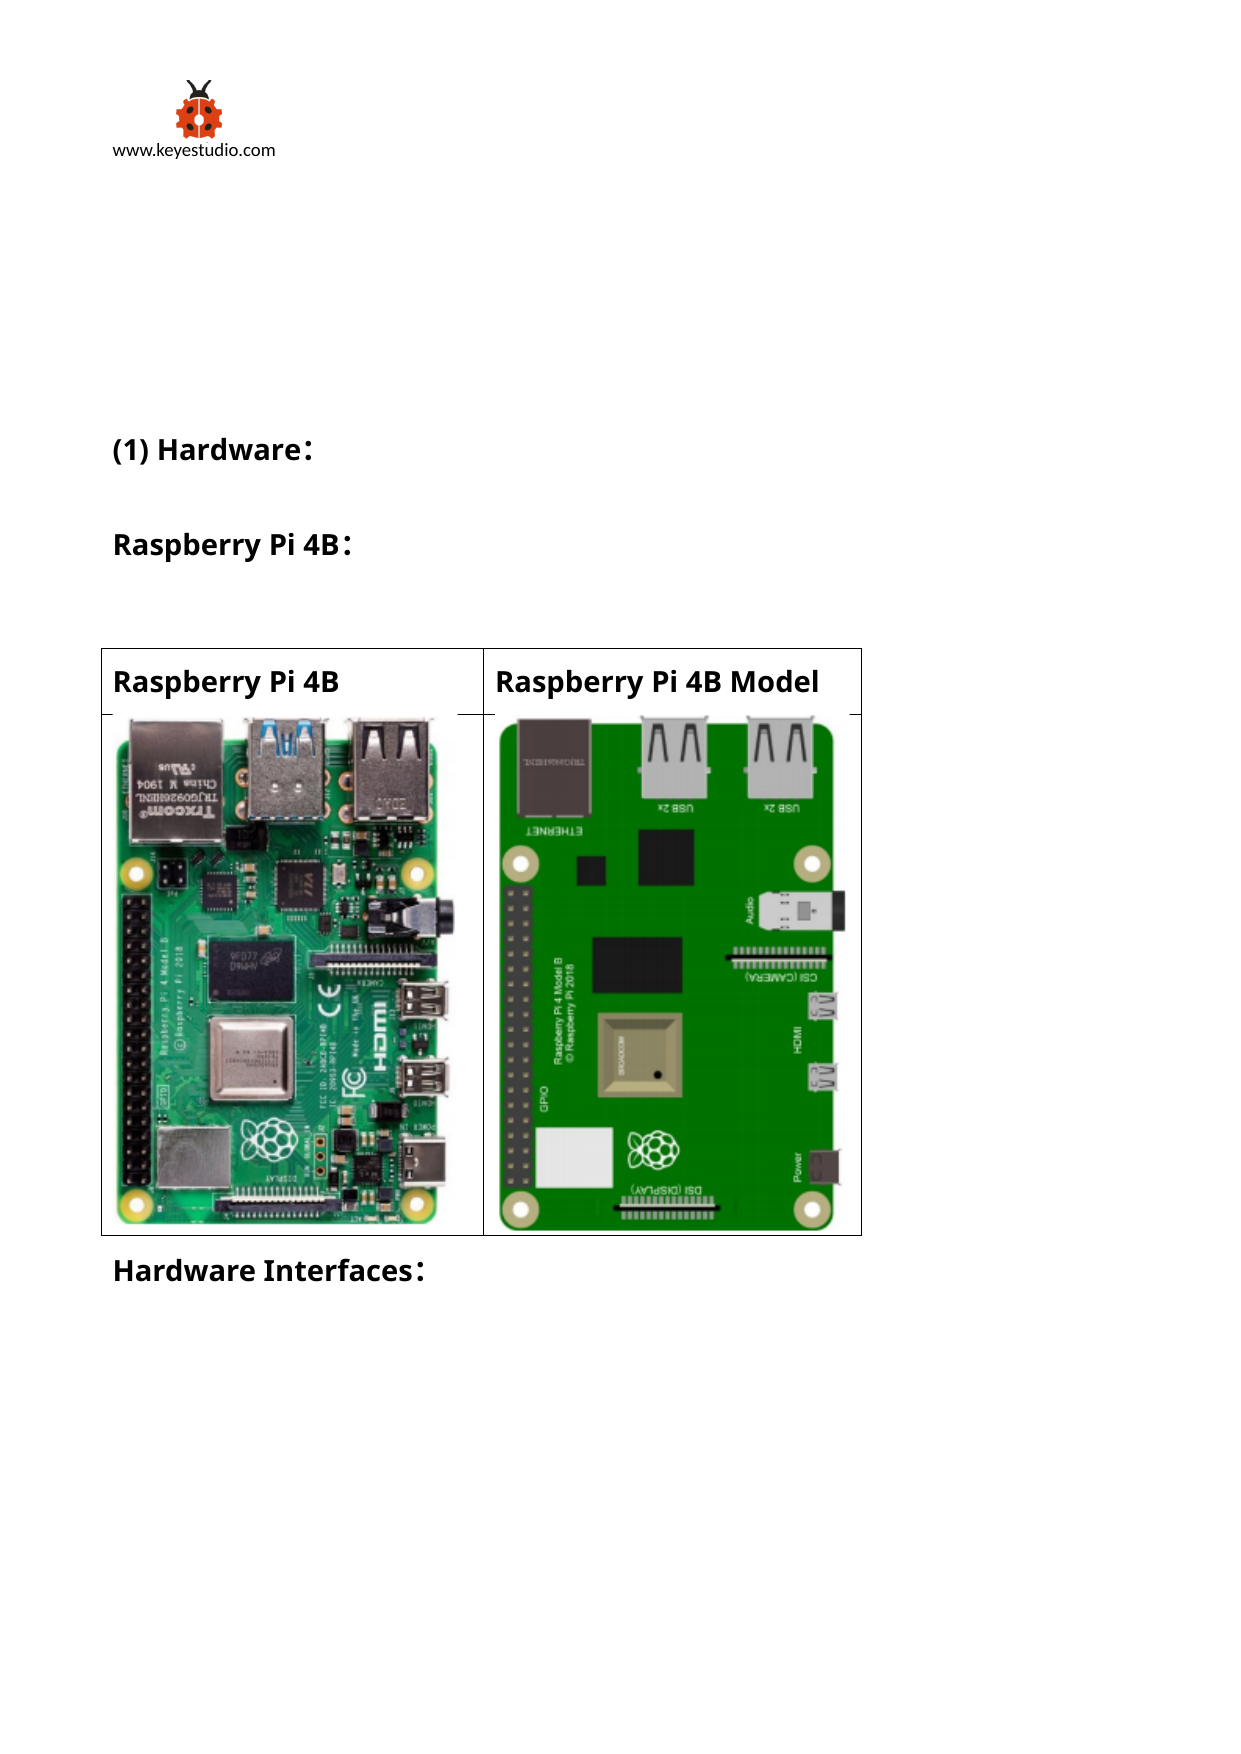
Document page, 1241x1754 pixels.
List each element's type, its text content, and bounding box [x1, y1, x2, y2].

picture [495, 714, 850, 1234]
subtitle Hardware： [112, 416, 1128, 481]
list Raspberry Pi 4B： [112, 510, 1128, 575]
table_header Raspberry Pi 4B [102, 649, 483, 714]
picture [112, 714, 458, 1229]
table_cell [102, 715, 483, 1235]
table_cell [484, 715, 861, 1235]
list Hardware Interfaces： [112, 1236, 1128, 1301]
picture [164, 80, 241, 143]
table_header Raspberry Pi 4B Model [484, 649, 861, 714]
